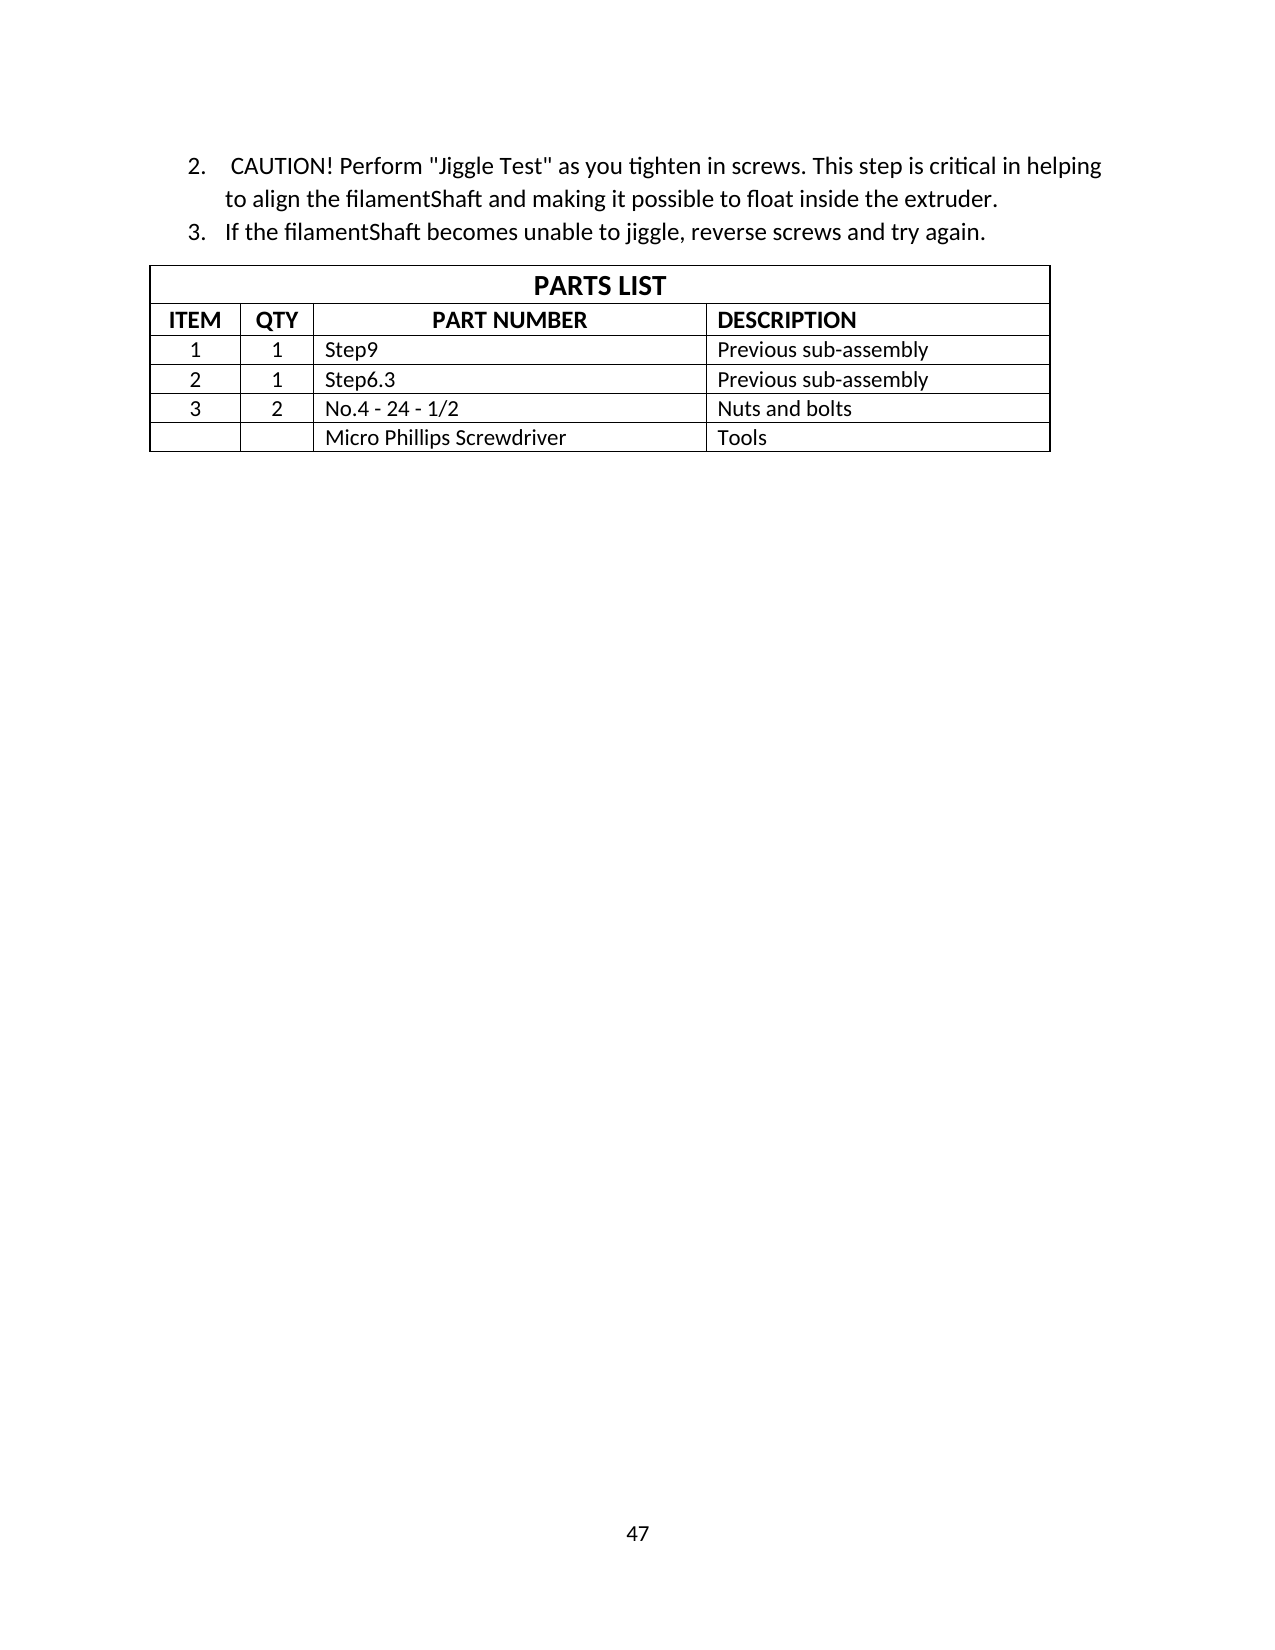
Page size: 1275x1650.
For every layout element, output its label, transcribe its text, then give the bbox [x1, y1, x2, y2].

table_cell 2 [151, 365, 240, 393]
table_cell Step9 [314, 336, 706, 364]
table_cell QTY [241, 304, 313, 334]
table_cell Previous sub-assembly [707, 336, 1049, 364]
table_cell 1 [241, 336, 313, 364]
table_cell Nuts and bolts [707, 394, 1049, 422]
table_cell 1 [151, 336, 240, 364]
table_cell PART NUMBER [314, 304, 706, 334]
table_cell Tools [707, 423, 1049, 451]
table_cell 2 [241, 394, 313, 422]
table_cell [151, 423, 240, 451]
list CAUTION! Perform "Jiggle Test" as you tighten in screws. This step is critical in helping to align the filamentShaft and making it possible to float inside the extruder. [187, 150, 1125, 213]
table_cell 3 [151, 394, 240, 422]
table_cell No.4 - 24 - 1/2 [314, 394, 706, 422]
table_cell 1 [241, 365, 313, 393]
table_cell [241, 423, 313, 451]
table_cell Previous sub-assembly [707, 365, 1049, 393]
list If the filamentShaft becomes unable to jiggle, reverse screws and try again. [187, 216, 1125, 246]
table_cell DESCRIPTION [707, 304, 1049, 334]
table_cell ITEM [151, 304, 240, 334]
table_header PARTS LIST [151, 266, 1049, 303]
table_cell Step6.3 [314, 365, 706, 393]
table_cell Micro Phillips Screwdriver [314, 423, 706, 451]
